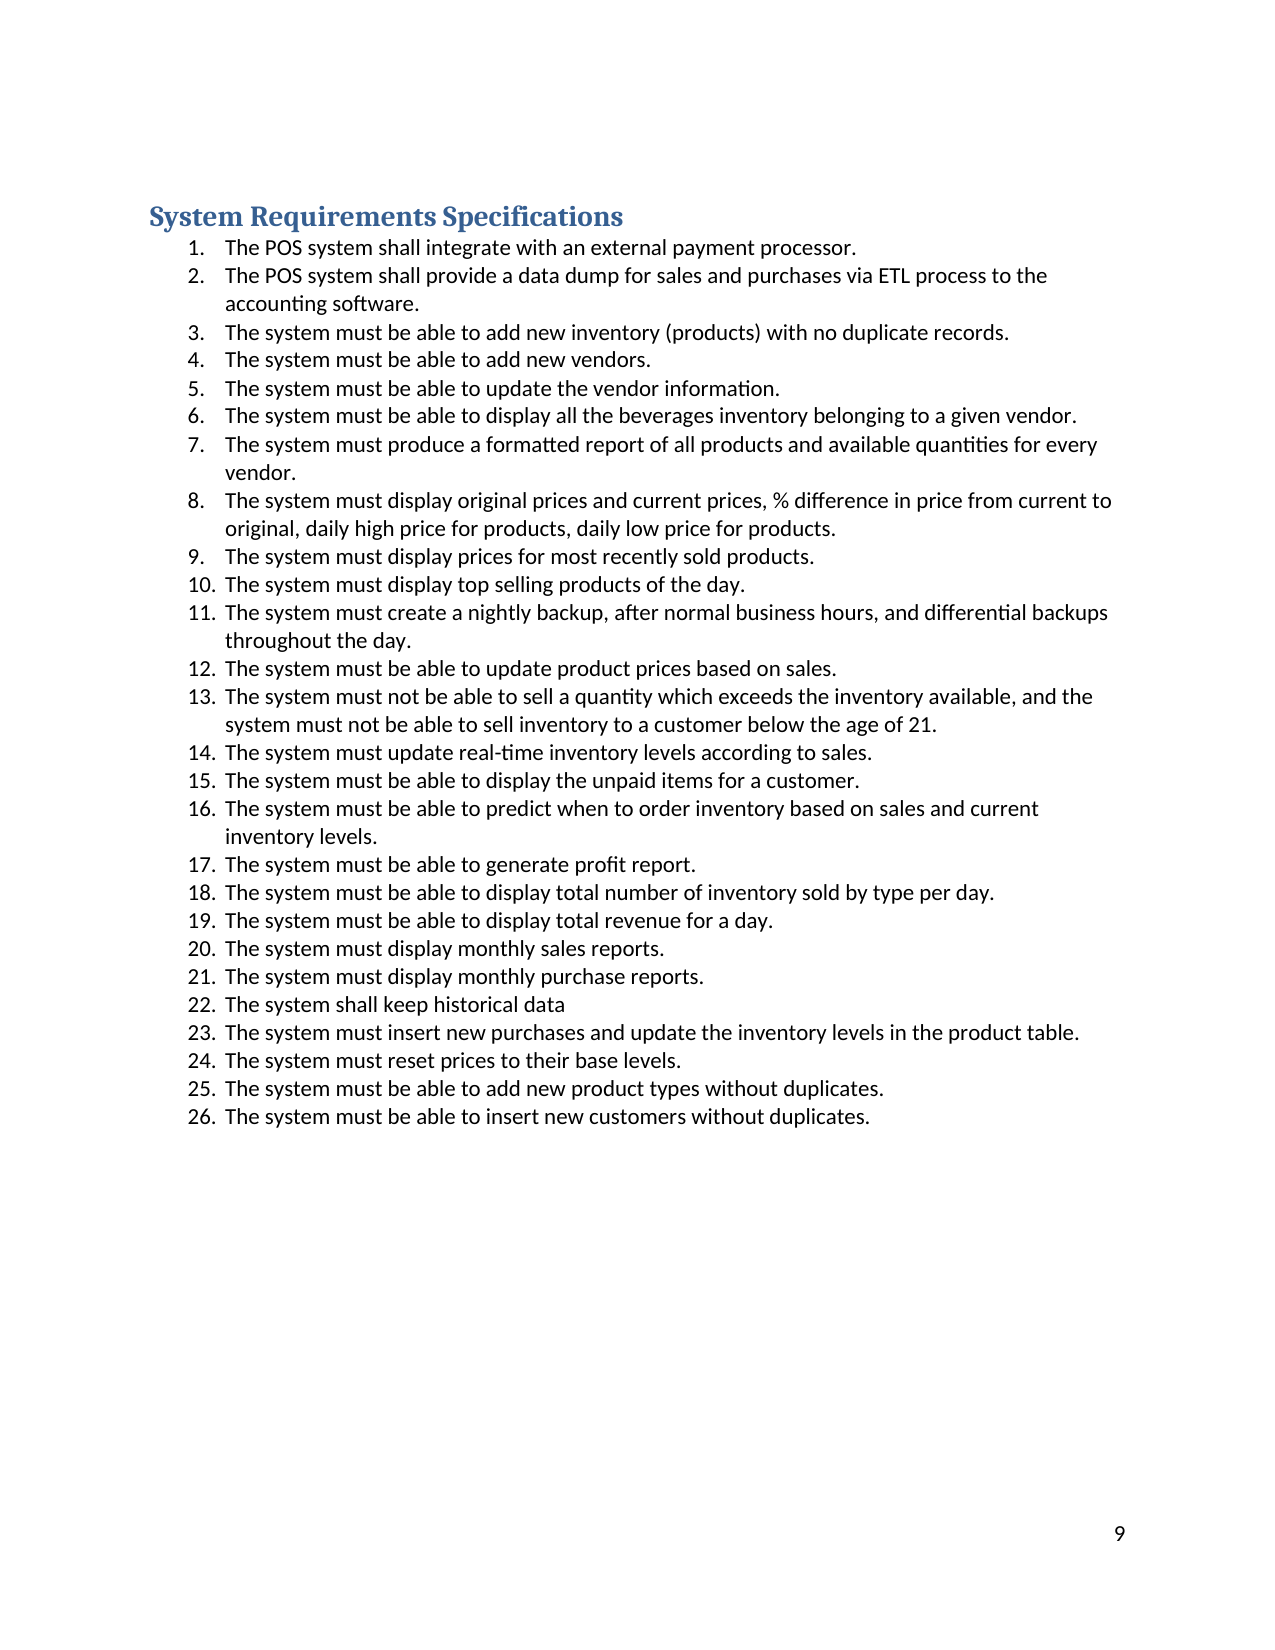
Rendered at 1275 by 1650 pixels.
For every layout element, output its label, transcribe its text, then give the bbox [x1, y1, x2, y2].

list The system must display original prices and current prices, % difference in price from current to original, daily high price for products, daily low price for products. [187, 486, 1125, 542]
list The system must be able to predict when to order inventory based on sales and current inventory levels. [187, 794, 1125, 850]
list The system must be able to display all the beverages inventory belonging to a given vendor. [187, 402, 1125, 430]
subtitle System Requirements Specifications [150, 200, 1125, 233]
list The system must create a nightly backup, after normal business hours, and differential backups throughout the day. [187, 598, 1125, 654]
list The system must not be able to sell a quantity which exceeds the inventory available, and the system must not be able to sell inventory to a customer below the age of 21. [187, 682, 1125, 738]
list The system must be able to add new vendors. [187, 346, 1125, 374]
list The POS system shall provide a data dump for sales and purchases via ETL process to the accounting software. [187, 262, 1125, 318]
list The system must be able to update the vendor information. [187, 374, 1125, 402]
list The system must produce a formatted report of all products and available quantities for every vendor. [187, 430, 1125, 486]
list The system must update real-time inventory levels according to sales. [187, 738, 1125, 766]
list The system shall keep historical data [187, 990, 1125, 1018]
list The system must be able to display total number of inventory sold by type per day. [187, 878, 1125, 906]
list The system must be able to update product prices based on sales. [187, 654, 1125, 682]
list The system must reset prices to their base levels. [187, 1046, 1125, 1074]
list The system must insert new purchases and update the inventory levels in the product table. [187, 1018, 1125, 1046]
list The system must be able to display the unpaid items for a customer. [187, 766, 1125, 794]
list The system must display prices for most recently sold products. [187, 542, 1125, 570]
list The system must be able to display total revenue for a day. [187, 906, 1125, 934]
list The POS system shall integrate with an external payment processor. [187, 233, 1125, 262]
list The system must display monthly purchase reports. [187, 962, 1125, 990]
list The system must display monthly sales reports. [187, 934, 1125, 962]
list The system must display top selling products of the day. [187, 570, 1125, 598]
list The system must be able to generate profit report. [187, 850, 1125, 878]
list The system must be able to add new product types without duplicates. [187, 1074, 1125, 1102]
list The system must be able to add new inventory (products) with no duplicate records. [187, 318, 1125, 346]
list The system must be able to insert new customers without duplicates. [187, 1102, 1125, 1130]
